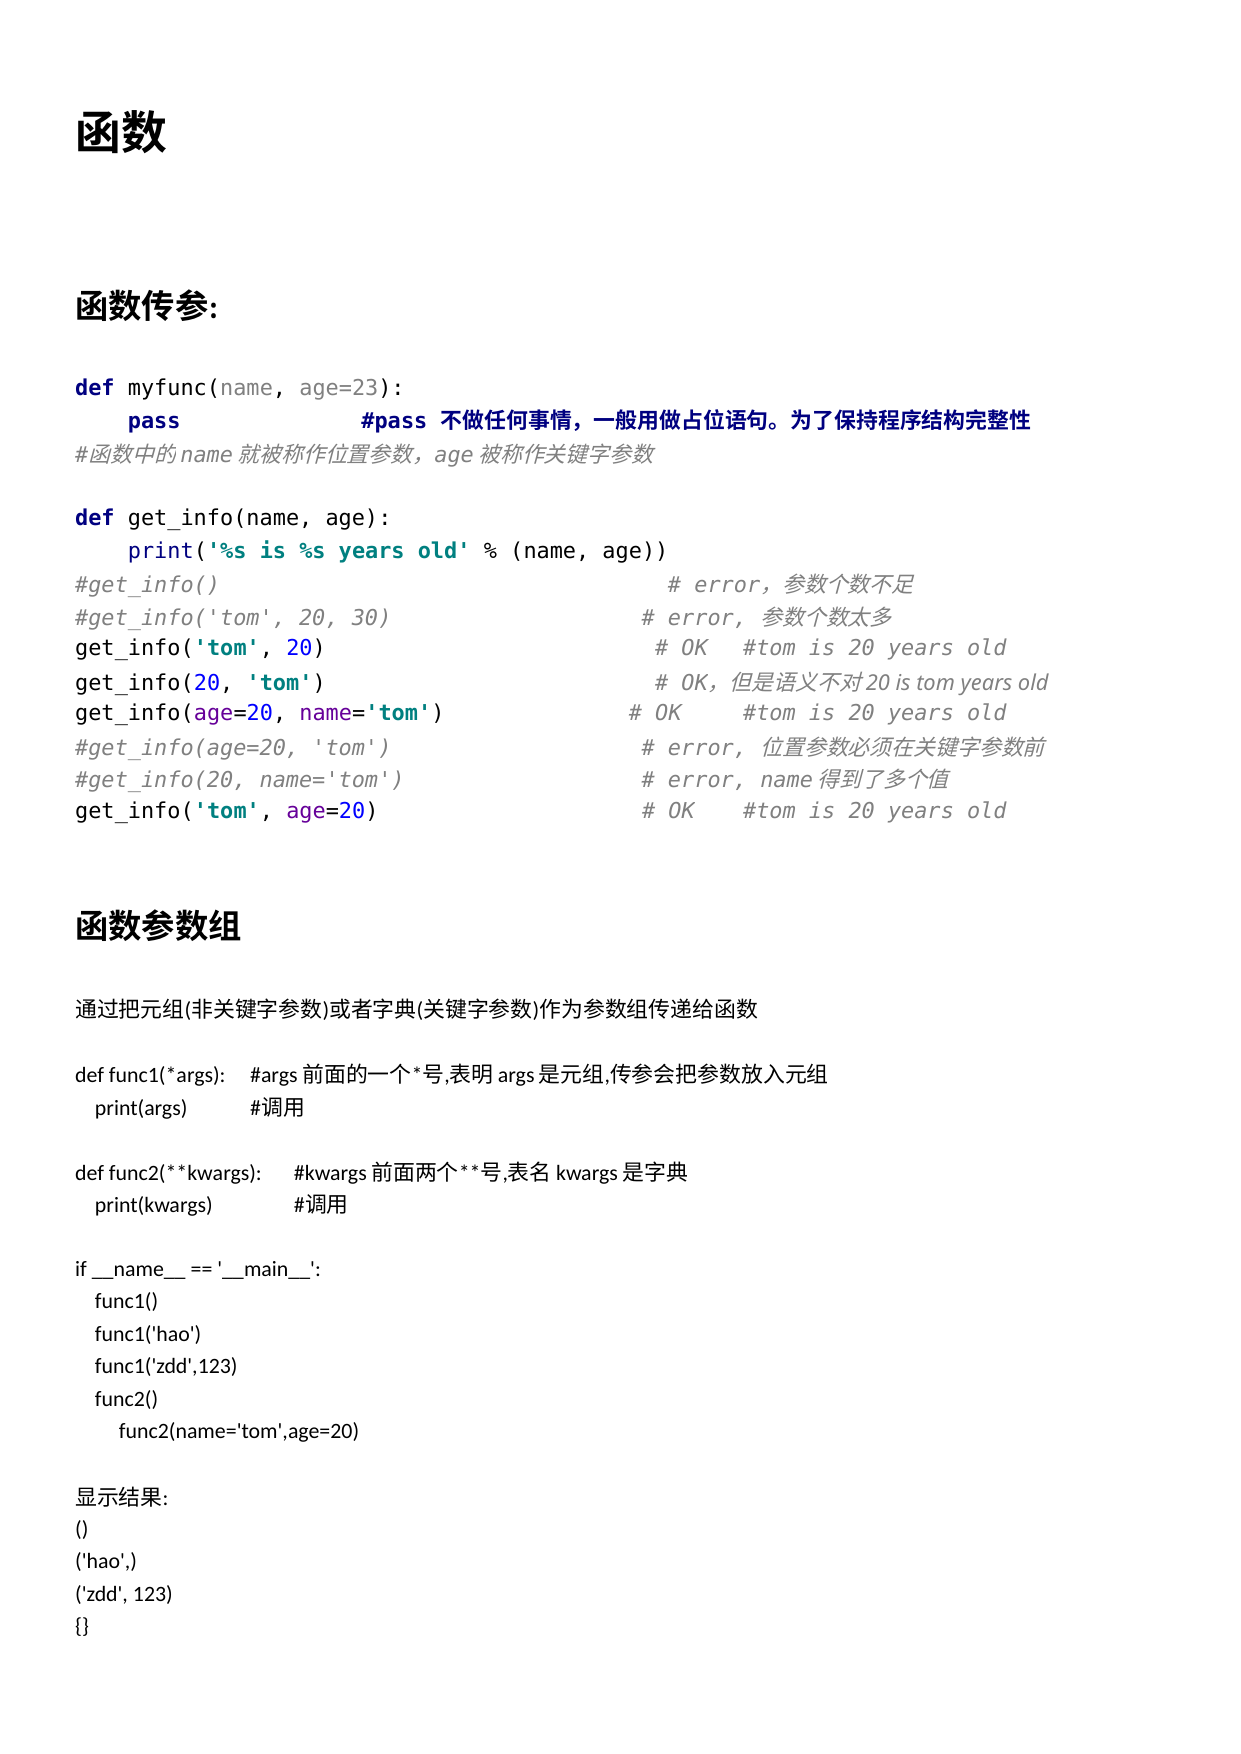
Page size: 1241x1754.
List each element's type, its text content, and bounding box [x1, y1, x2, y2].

subtitle 函数 [75, 81, 1165, 178]
text func1('zdd',123) [75, 1349, 1165, 1382]
text func1('hao') [75, 1317, 1165, 1349]
text 通过把元组(非关键字参数)或者字典(关键字参数)作为参数组传递给函数 [75, 992, 1165, 1024]
text func2() [75, 1382, 1165, 1414]
text {} [75, 1609, 1165, 1642]
text print(kwargs) #调用 [75, 1187, 1165, 1219]
text def myfunc(name, age=23): pass #pass 不做任何事情，一般用做占位语句。为了保持程序结构完整性 #函数中的name就被称作位置参数，age被称作关键字参数 def get_info(name, age): print('%s is %s years old' % (name, age)) #get_info() # error，参数个数不足 #get_info('tom', 20, 30) # error, 参数个数太多 get_info('tom', 20) # OK #tom is 20 years old get_info(20, 'tom') # OK，但是语义不对 20 is tom years old get_info(age=20, name='tom') # OK #tom is 20 years old #get_info(age=20, 'tom') # error, 位置参数必须在关键字参数前 #get_info(20, name='tom') # error, name得到了多个值 get_info('tom', age=20) # OK #tom is 20 years old [75, 372, 1165, 827]
text () [75, 1512, 1165, 1544]
text func1() [75, 1284, 1165, 1317]
subtitle 函数参数组 [75, 892, 1165, 957]
text ('zdd', 123) [75, 1577, 1165, 1609]
text func2(name='tom',age=20) [75, 1414, 1165, 1447]
text def func1(*args): #args前面的一个*号,表明args是元组,传参会把参数放入元组 [75, 1057, 1165, 1089]
text ('hao',) [75, 1544, 1165, 1577]
text 显示结果: [75, 1479, 1165, 1512]
text def func2(**kwargs): #kwargs前面两个**号,表名kwargs是字典 [75, 1154, 1165, 1187]
subtitle 函数传参: [75, 272, 1165, 337]
text if __name__ == '__main__': [75, 1252, 1165, 1284]
text print(args) #调用 [75, 1089, 1165, 1122]
